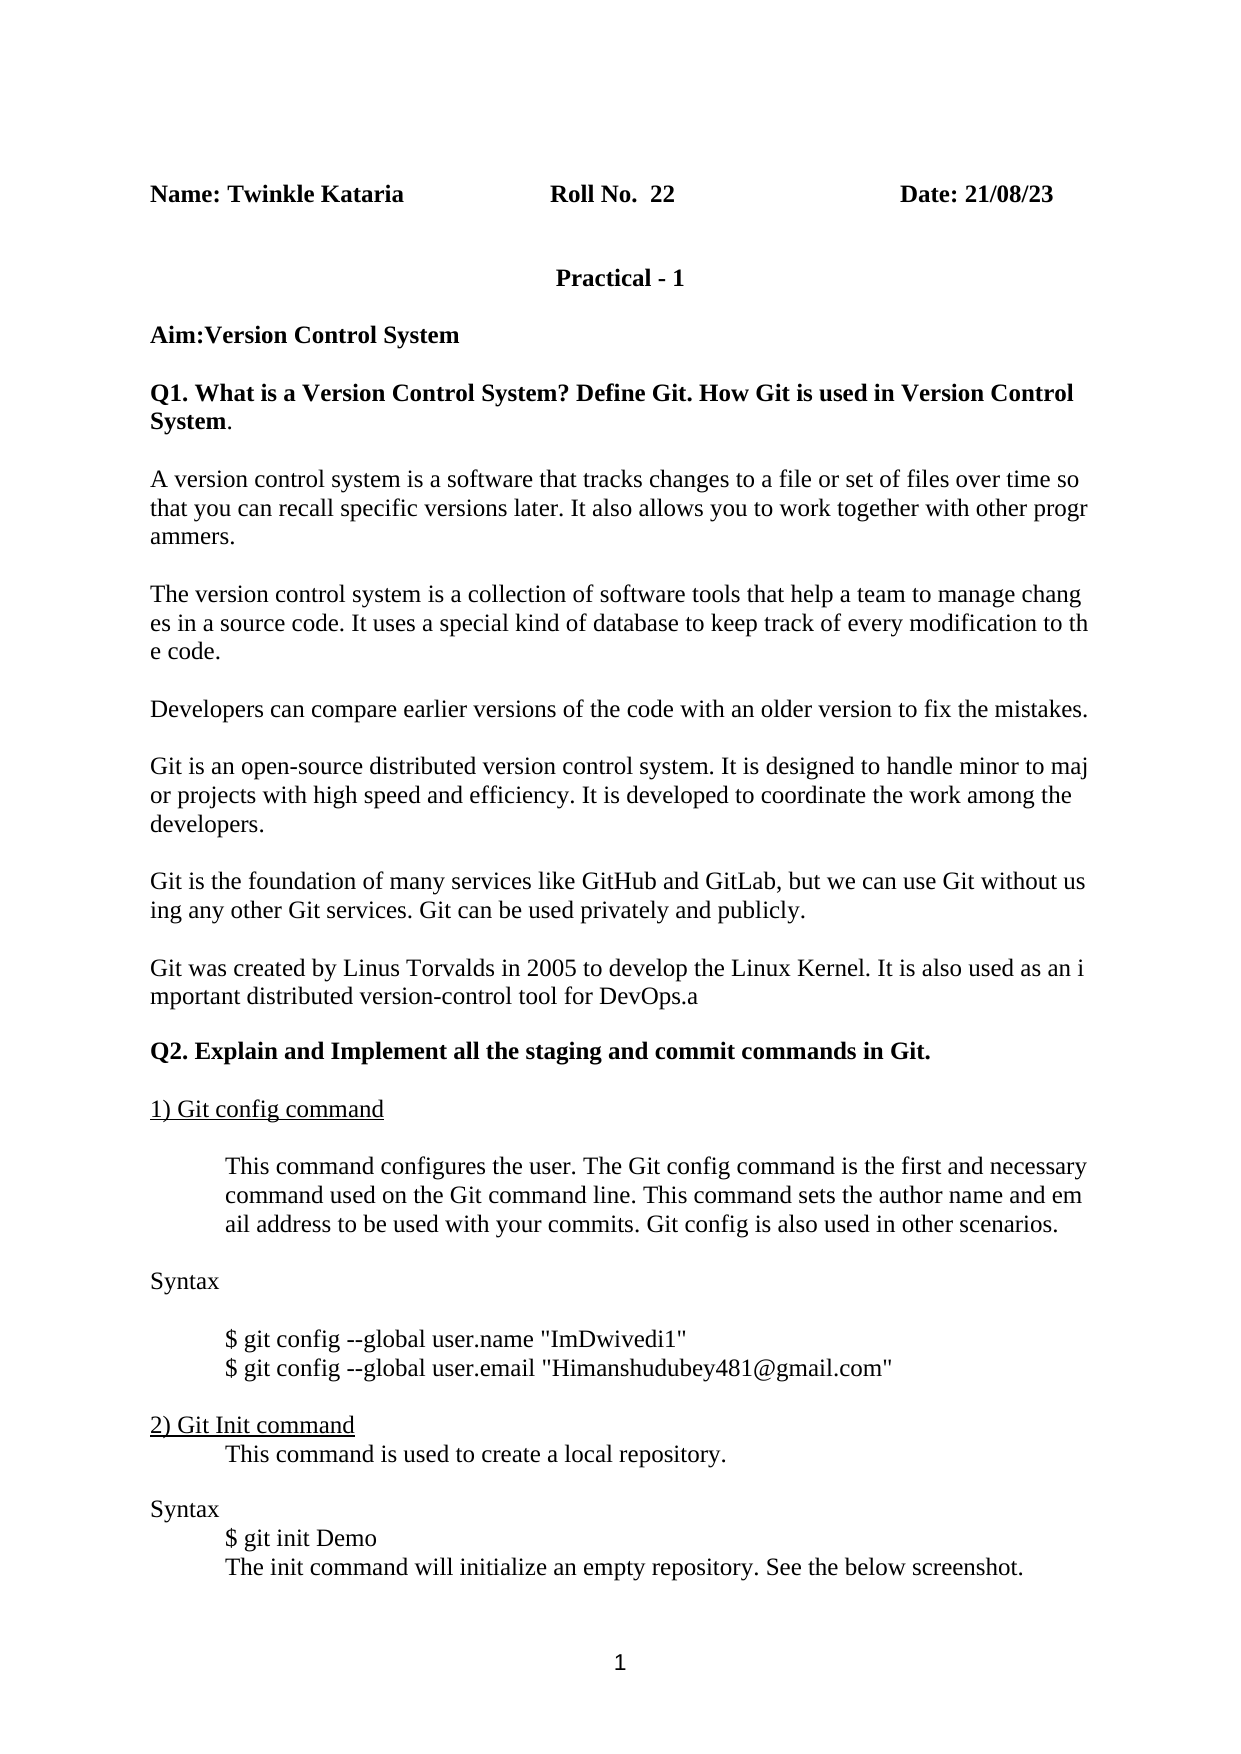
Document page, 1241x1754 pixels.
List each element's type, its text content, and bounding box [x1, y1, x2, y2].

text Syntax [150, 1266, 1090, 1295]
text This command is used to create a local repository. [150, 1439, 1090, 1468]
text Name: Twinkle Kataria Roll No. 22 Date: 21/08/23 [150, 179, 1090, 207]
subtitle Practical - 1 [150, 263, 1090, 291]
text 1) Git config command [150, 1094, 1090, 1123]
text Q2. Explain and Implement all the staging and commit commands in Git. [150, 1036, 1090, 1065]
text $ git config --global user.email "Himanshudubey481@gmail.com" [225, 1353, 1090, 1381]
text Git is the foundation of many services like GitHub and GitLab, but we can use Git without using any other Git services. Git can be used privately and publicly. [150, 866, 1090, 924]
text The init command will initialize an empty repository. See the below screenshot. [225, 1552, 1090, 1580]
text The version control system is a collection of software tools that help a team to manage changes in a source code. It uses a special kind of database to keep track of every modification to the code. [150, 579, 1090, 665]
text $ git config --global user.name "ImDwivedi1" [225, 1324, 1090, 1353]
text This command configures the user. The Git config command is the first and necessary command used on the Git command line. This command sets the author name and email address to be used with your commits. Git config is also used in other scenarios. [225, 1151, 1090, 1238]
text A version control system is a software that tracks changes to a file or set of files over time so that you can recall specific versions later. It also allows you to work together with other programmers. [150, 464, 1090, 550]
text Git was created by Linus Torvalds in 2005 to develop the Linux Kernel. It is also used as an important distributed version-control tool for DevOps.a [150, 953, 1090, 1010]
text Git is an open-source distributed version control system. It is designed to handle minor to major projects with high speed and efficiency. It is developed to coordinate the work among the developers. [150, 751, 1090, 838]
text Syntax [150, 1494, 1090, 1523]
text Q1. What is a Version Control System? Define Git. How Git is used in Version Control System. [150, 378, 1090, 435]
text Aim:Version Control System [150, 320, 1090, 349]
text $ git init Demo [225, 1523, 1090, 1552]
text Developers can compare earlier versions of the code with an older version to fix the mistakes. [150, 694, 1090, 723]
text 2) Git Init command [150, 1410, 1090, 1439]
